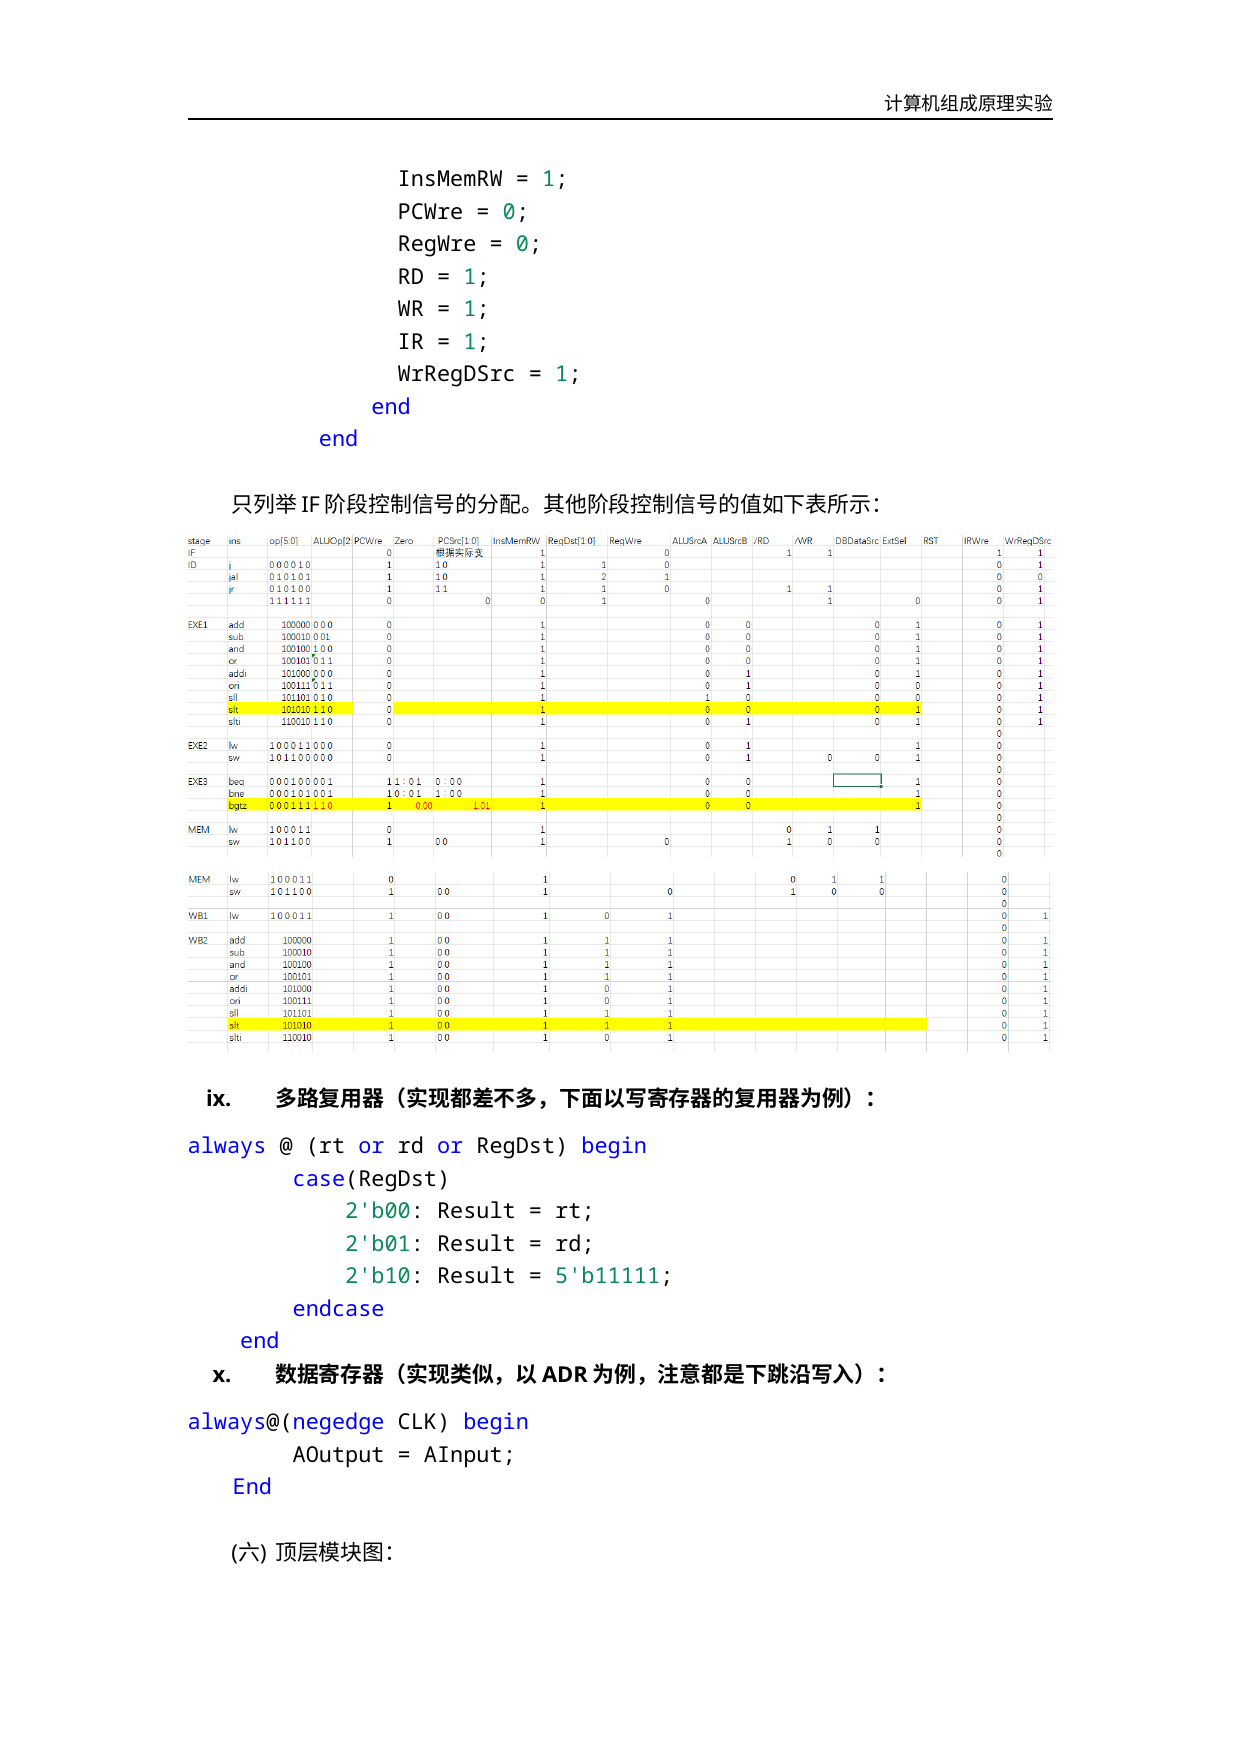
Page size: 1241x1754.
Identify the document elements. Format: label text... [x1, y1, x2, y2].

list 多路复用器（实现都差不多，下面以写寄存器的复用器为例）： [231, 1081, 1053, 1113]
text WrRegDSrc = 1; [187, 357, 1053, 389]
text end [187, 1324, 1053, 1356]
text 2'b01: Result = rd; [187, 1226, 1053, 1259]
text InsMemRW = 1; [187, 162, 1053, 194]
text case(RegDst) [187, 1161, 1053, 1194]
text 2'b10: Result = 5'b11111; [187, 1259, 1053, 1291]
text always@(negedge CLK) begin [187, 1405, 1053, 1437]
text 2'b00: Result = rt; [187, 1194, 1053, 1226]
text RegWre = 0; [187, 227, 1053, 259]
text end [187, 389, 1053, 422]
text endcase [187, 1291, 1053, 1324]
text PCWre = 0; [187, 194, 1053, 227]
text end [187, 422, 1053, 454]
text AOutput = AInput; [187, 1437, 1053, 1470]
text always @ (rt or rd or RegDst) begin [187, 1129, 1053, 1161]
text WR = 1; [187, 292, 1053, 324]
list 顶层模块图： [231, 1535, 1053, 1567]
list 数据寄存器（实现类似，以ADR为例，注意都是下跳沿写入）： [231, 1356, 1053, 1389]
text RD = 1; [187, 259, 1053, 292]
text End [187, 1470, 1053, 1502]
text 只列举IF阶段控制信号的分配。其他阶段控制信号的值如下表所示： [231, 487, 1053, 519]
text IR = 1; [187, 324, 1053, 357]
